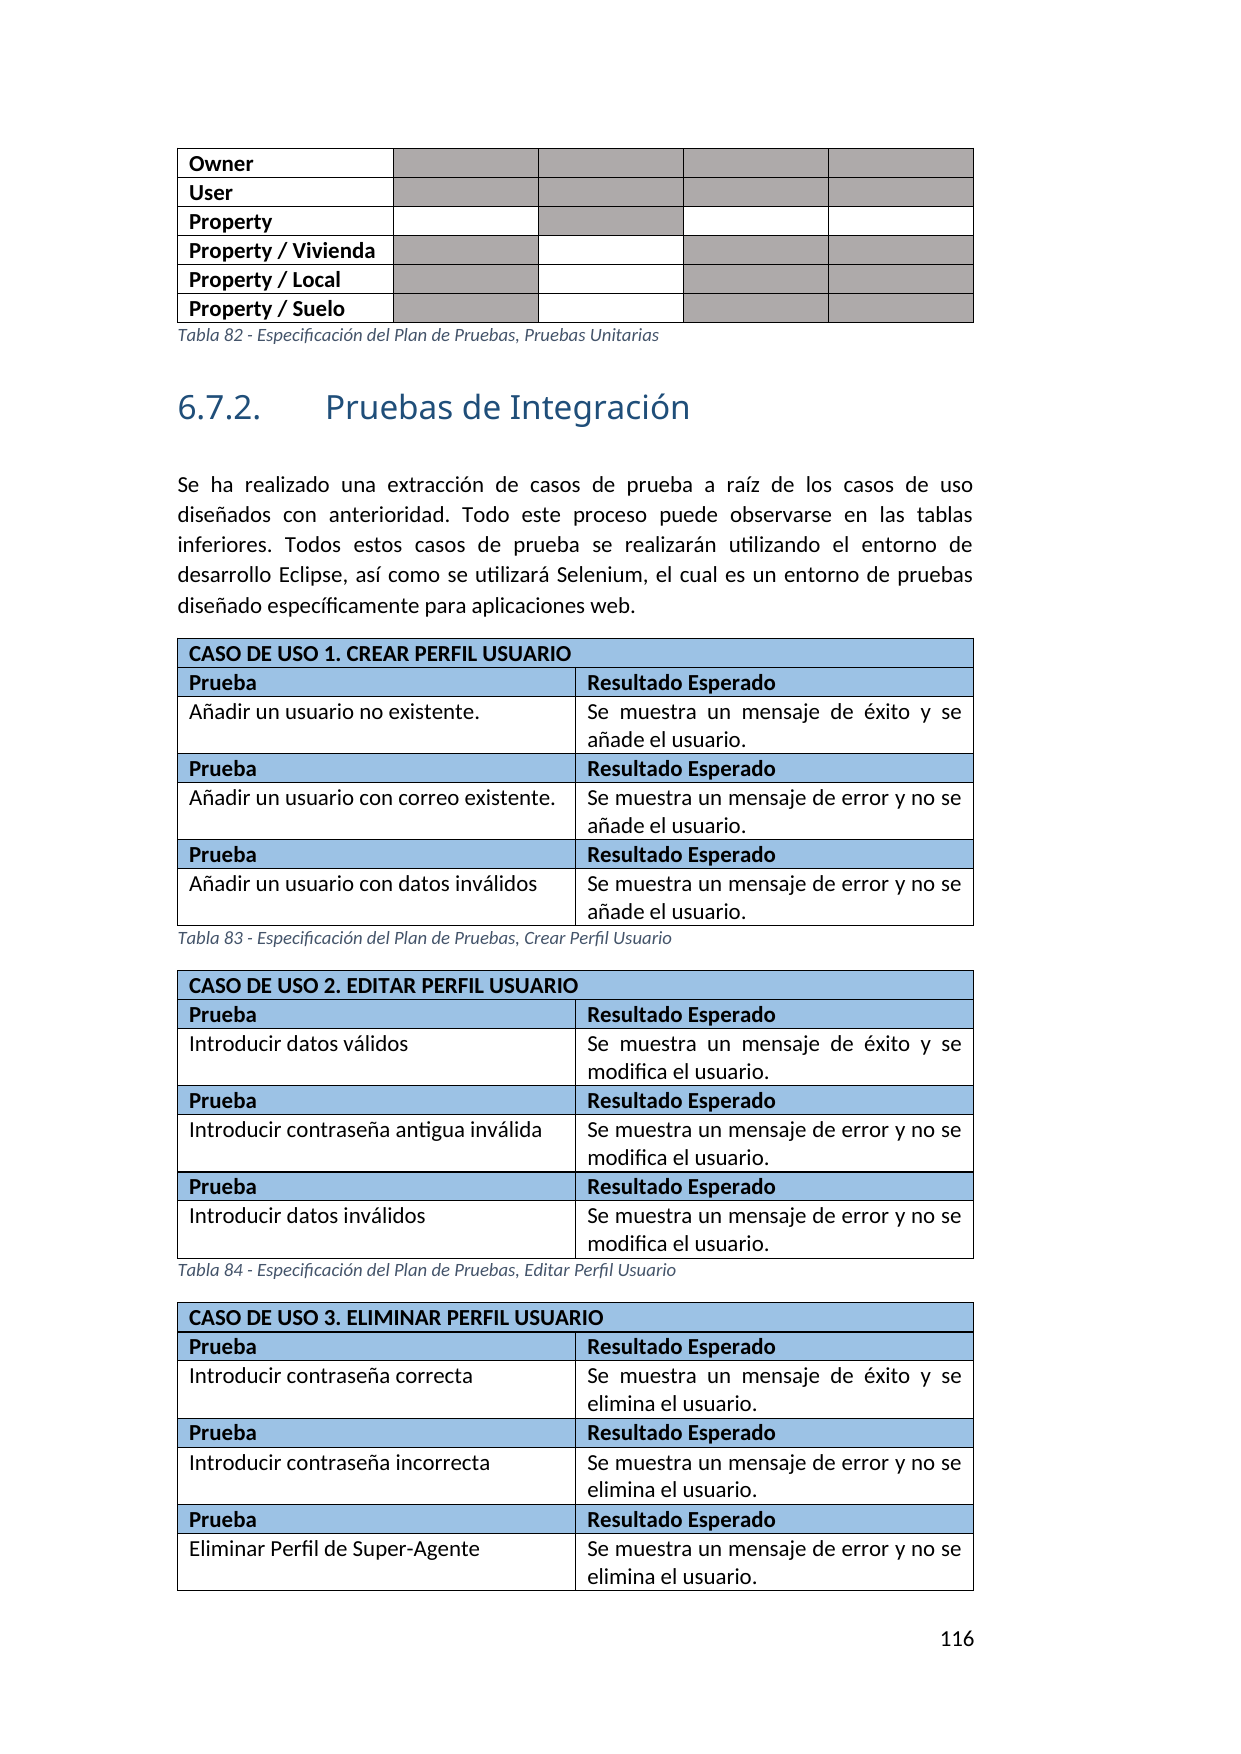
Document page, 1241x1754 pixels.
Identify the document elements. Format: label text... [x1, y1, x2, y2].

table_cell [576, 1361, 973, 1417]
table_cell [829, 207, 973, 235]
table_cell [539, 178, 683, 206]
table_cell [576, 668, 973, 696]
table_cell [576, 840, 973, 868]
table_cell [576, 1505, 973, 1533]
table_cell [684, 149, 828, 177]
text Tabla 83 - Especificación del Plan de Pruebas, Crear Perfil Usuario [177, 926, 974, 949]
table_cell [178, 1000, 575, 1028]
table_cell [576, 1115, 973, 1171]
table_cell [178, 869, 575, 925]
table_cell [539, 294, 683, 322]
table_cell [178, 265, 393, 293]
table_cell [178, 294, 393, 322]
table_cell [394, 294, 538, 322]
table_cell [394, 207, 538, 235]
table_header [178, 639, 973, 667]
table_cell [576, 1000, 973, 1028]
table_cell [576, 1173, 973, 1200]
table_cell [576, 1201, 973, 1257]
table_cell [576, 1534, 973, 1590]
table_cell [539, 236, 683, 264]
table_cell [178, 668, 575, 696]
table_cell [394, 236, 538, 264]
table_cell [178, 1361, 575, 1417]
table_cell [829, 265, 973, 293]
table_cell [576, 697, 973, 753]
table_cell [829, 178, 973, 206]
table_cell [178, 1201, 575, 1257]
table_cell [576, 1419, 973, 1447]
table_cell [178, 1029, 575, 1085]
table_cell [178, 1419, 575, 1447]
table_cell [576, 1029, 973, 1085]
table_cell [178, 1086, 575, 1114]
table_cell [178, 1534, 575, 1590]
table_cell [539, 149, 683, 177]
text Se ha realizado una extracción de casos de prueba a raíz de los casos de uso diseñados con anterioridad. Todo este proceso puede observarse en las tablas inferiores. Todos estos casos de prueba se realizarán utilizando el entorno de desarrollo Eclipse, así como se utilizará Selenium, el cual es un entorno de pruebas diseñado específicamente para aplicaciones web. [177, 470, 974, 619]
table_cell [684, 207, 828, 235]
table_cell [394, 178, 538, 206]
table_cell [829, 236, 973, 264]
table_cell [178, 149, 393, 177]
subtitle Pruebas de Integración [177, 383, 974, 429]
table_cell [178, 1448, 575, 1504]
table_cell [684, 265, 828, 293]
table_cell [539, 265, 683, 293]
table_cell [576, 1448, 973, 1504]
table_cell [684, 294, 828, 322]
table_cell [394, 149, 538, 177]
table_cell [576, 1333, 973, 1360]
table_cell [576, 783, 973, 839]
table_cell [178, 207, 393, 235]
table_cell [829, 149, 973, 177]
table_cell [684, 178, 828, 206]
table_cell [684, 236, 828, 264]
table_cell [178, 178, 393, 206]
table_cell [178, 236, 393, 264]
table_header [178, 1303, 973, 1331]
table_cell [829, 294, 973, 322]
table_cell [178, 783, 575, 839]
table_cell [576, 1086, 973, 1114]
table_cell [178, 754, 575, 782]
text Tabla 84 - Especificación del Plan de Pruebas, Editar Perfil Usuario [177, 1259, 974, 1281]
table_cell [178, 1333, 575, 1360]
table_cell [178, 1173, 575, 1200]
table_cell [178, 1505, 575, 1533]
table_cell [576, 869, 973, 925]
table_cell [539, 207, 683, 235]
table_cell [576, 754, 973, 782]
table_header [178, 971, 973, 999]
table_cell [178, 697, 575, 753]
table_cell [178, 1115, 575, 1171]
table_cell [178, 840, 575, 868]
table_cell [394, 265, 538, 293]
